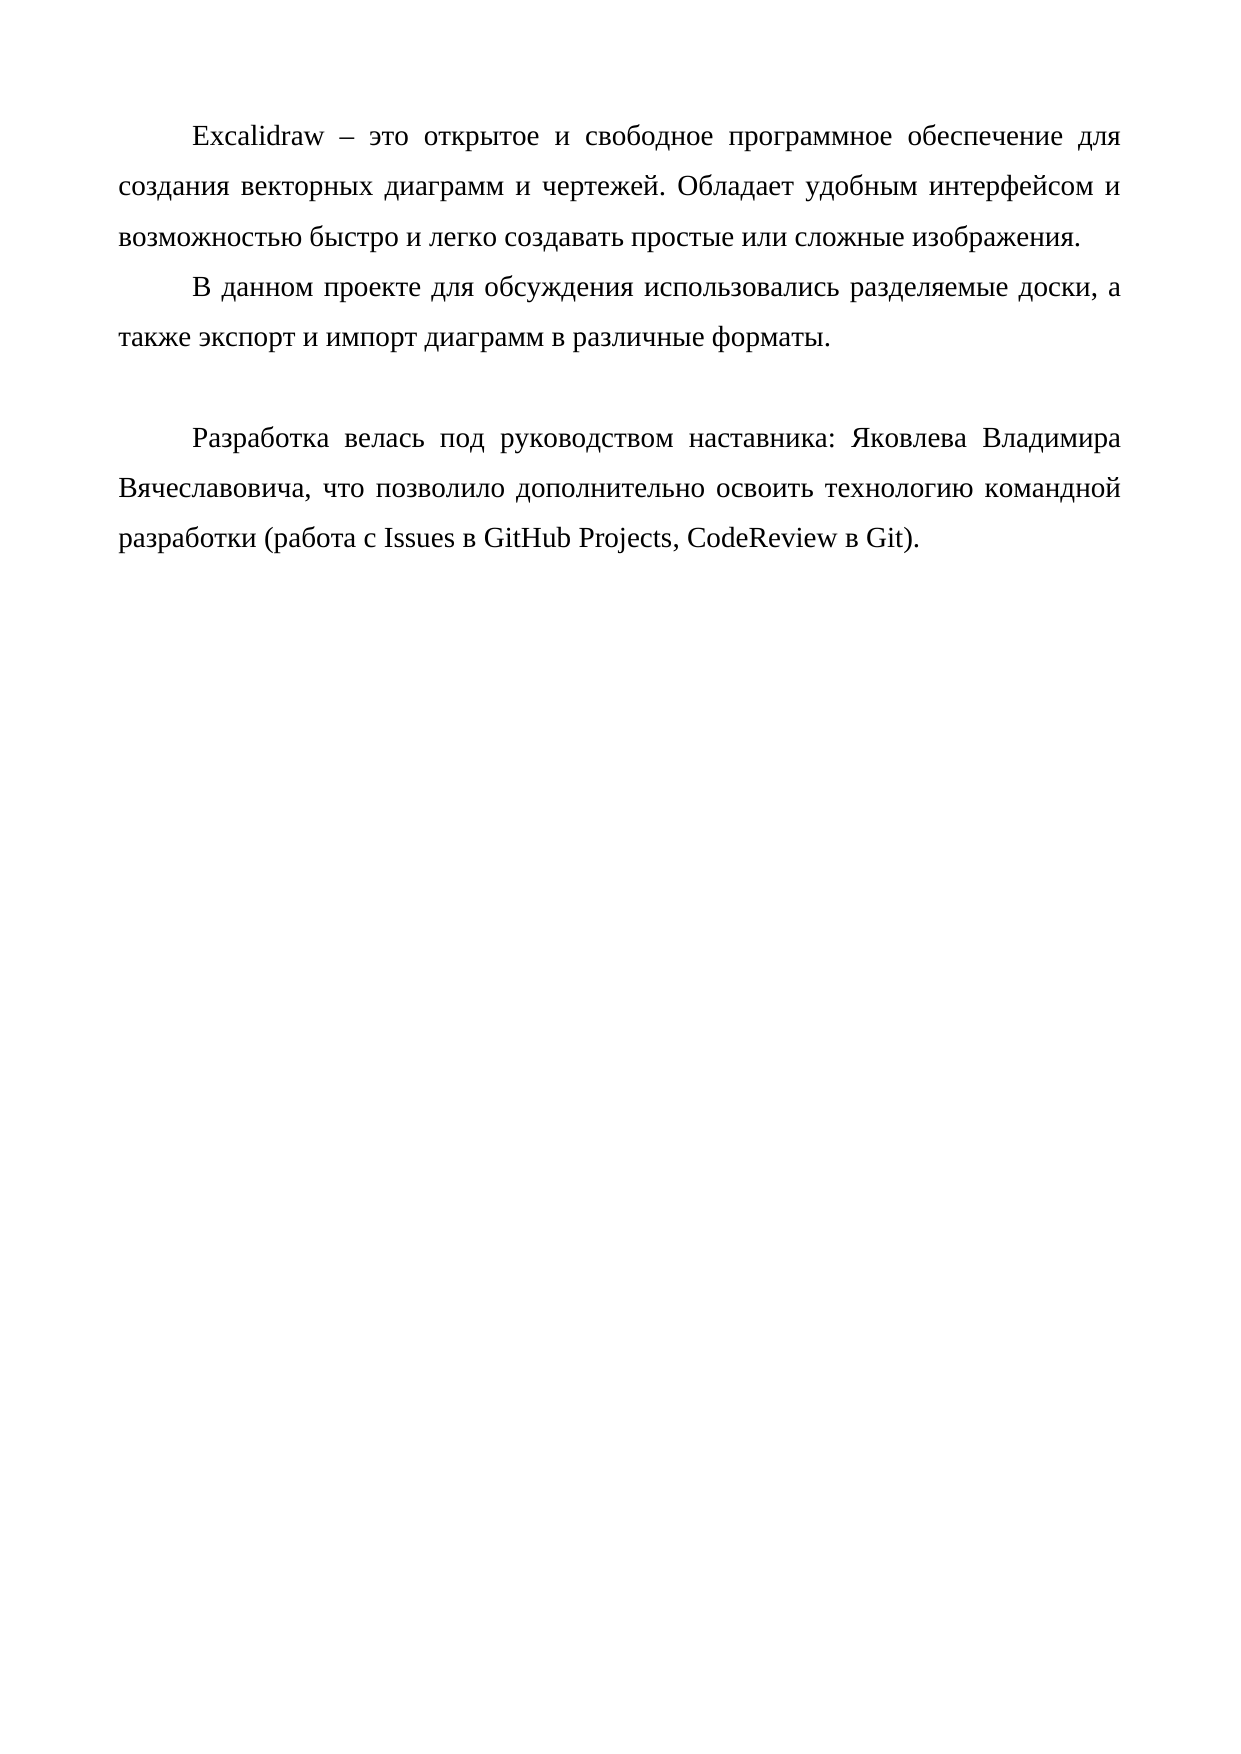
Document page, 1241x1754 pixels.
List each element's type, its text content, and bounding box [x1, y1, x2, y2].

text Excalidraw – это открытое и свободное программное обеспечение для создания векторных диаграмм и чертежей. Обладает удобным интерфейсом и возможностью быстро и легко создавать простые или сложные изображения. [118, 118, 1122, 252]
text Разработка велась под руководством наставника: Яковлева Владимира Вячеславовича, что позволило дополнительно освоить технологию командной разработки (работа с Issues в GitHub Projects, CodeReview в Git). [118, 420, 1122, 554]
text В данном проекте для обсуждения использовались разделяемые доски, а также экспорт и импорт диаграмм в различные форматы. [118, 269, 1122, 353]
